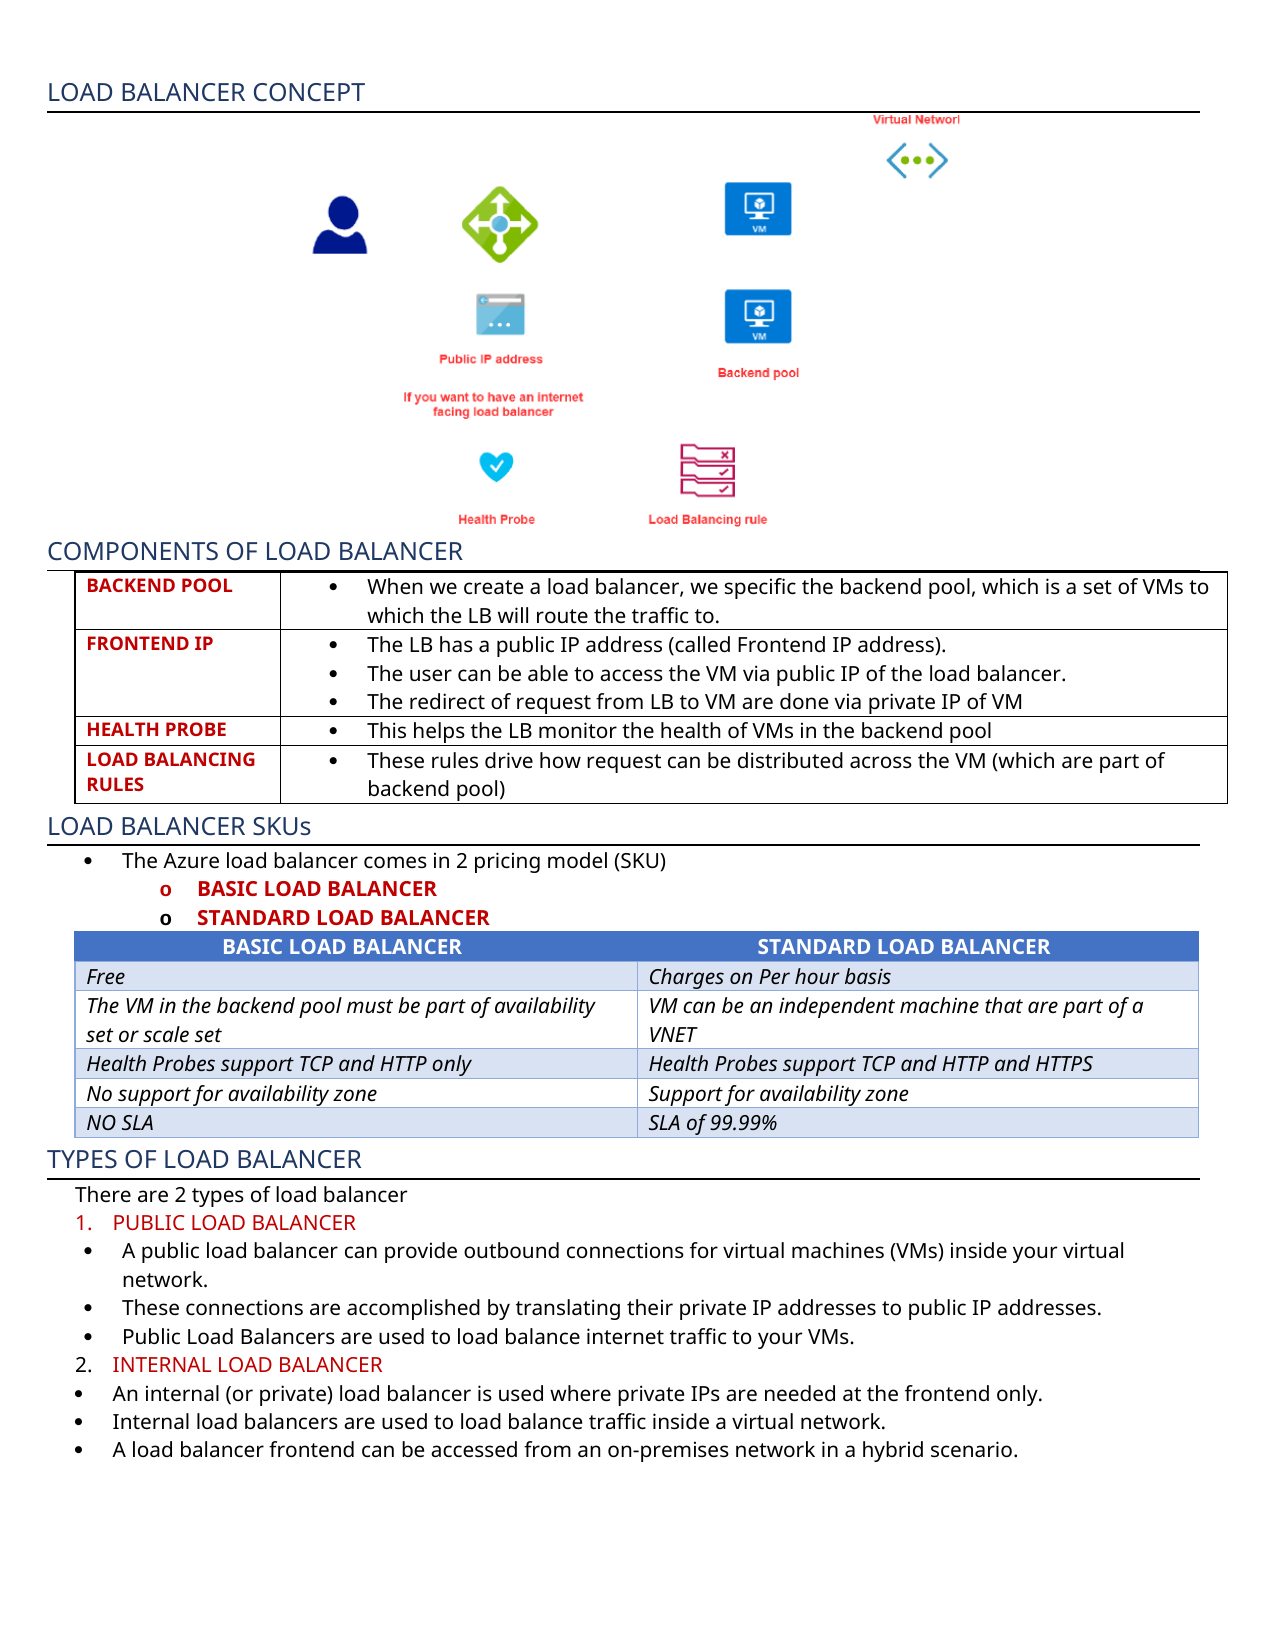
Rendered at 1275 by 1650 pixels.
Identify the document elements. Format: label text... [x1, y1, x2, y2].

list STANDARD LOAD BALANCER [159, 903, 1200, 931]
list INTERNAL LOAD BALANCER [75, 1350, 1200, 1379]
subtitle LOAD BALANCER SKUs [47, 808, 1200, 844]
table_cell Charges on Per hour basis [638, 962, 1198, 990]
table_cell NO SLA [76, 1108, 637, 1137]
table_cell This helps the LB monitor the health of VMs in the backend pool [281, 717, 1227, 745]
table_cell Support for availability zone [638, 1079, 1198, 1107]
list These connections are accomplished by translating their private IP addresses to public IP addresses. [84, 1293, 1200, 1322]
table_header STANDARD LOAD BALANCER [638, 933, 1198, 961]
text There are 2 types of load balancer [75, 1180, 1200, 1208]
subtitle LOAD BALANCER CONCEPT [47, 75, 1200, 111]
list A public load balancer can provide outbound connections for virtual machines (VMs) inside your virtual network. [84, 1237, 1200, 1293]
list The Azure load balancer comes in 2 pricing model (SKU) [84, 846, 1200, 874]
table_cell HEALTH PROBE [76, 717, 280, 745]
table_cell SLA of 99.99% [638, 1108, 1198, 1137]
table_cell LOAD BALANCING RULES [76, 746, 280, 803]
list A load balancer frontend can be accessed from an on-premises network in a hybrid scenario. [75, 1436, 1200, 1464]
table_cell Health Probes support TCP and HTTP only [76, 1049, 637, 1078]
list BASIC LOAD BALANCER [159, 874, 1200, 903]
table_cell The VM in the backend pool must be part of availability set or scale set [76, 991, 637, 1048]
table_cell VM can be an independent machine that are part of a VNET [638, 991, 1198, 1048]
list Internal load balancers are used to load balance traffic inside a virtual network. [75, 1407, 1200, 1436]
table_cell Health Probes support TCP and HTTP and HTTPS [638, 1049, 1198, 1078]
table_header BASIC LOAD BALANCER [76, 933, 637, 961]
subtitle COMPONENTS OF LOAD BALANCER [47, 534, 1200, 570]
table_cell No support for availability zone [76, 1079, 637, 1107]
list An internal (or private) load balancer is used where private IPs are needed at the frontend only. [75, 1379, 1200, 1407]
table_cell FRONTEND IP [76, 630, 280, 716]
picture [287, 113, 960, 530]
table_cell Free [76, 962, 637, 990]
table_header When we create a load balancer, we specific the backend pool, which is a set of VMs to which the LB will route the traffic to. [281, 573, 1227, 629]
list Public Load Balancers are used to load balance internet traffic to your VMs. [84, 1322, 1200, 1350]
subtitle TYPES OF LOAD BALANCER [47, 1142, 1200, 1178]
table_header BACKEND POOL [76, 573, 280, 629]
list PUBLIC LOAD BALANCER [75, 1208, 1200, 1237]
table_cell These rules drive how request can be distributed across the VM (which are part of backend pool) [281, 746, 1227, 803]
table_cell The LB has a public IP address (called Frontend IP address). The user can be able to access the VM via public IP of the load balancer. The redirect of request from LB to VM are done via private IP of VM [281, 630, 1227, 716]
